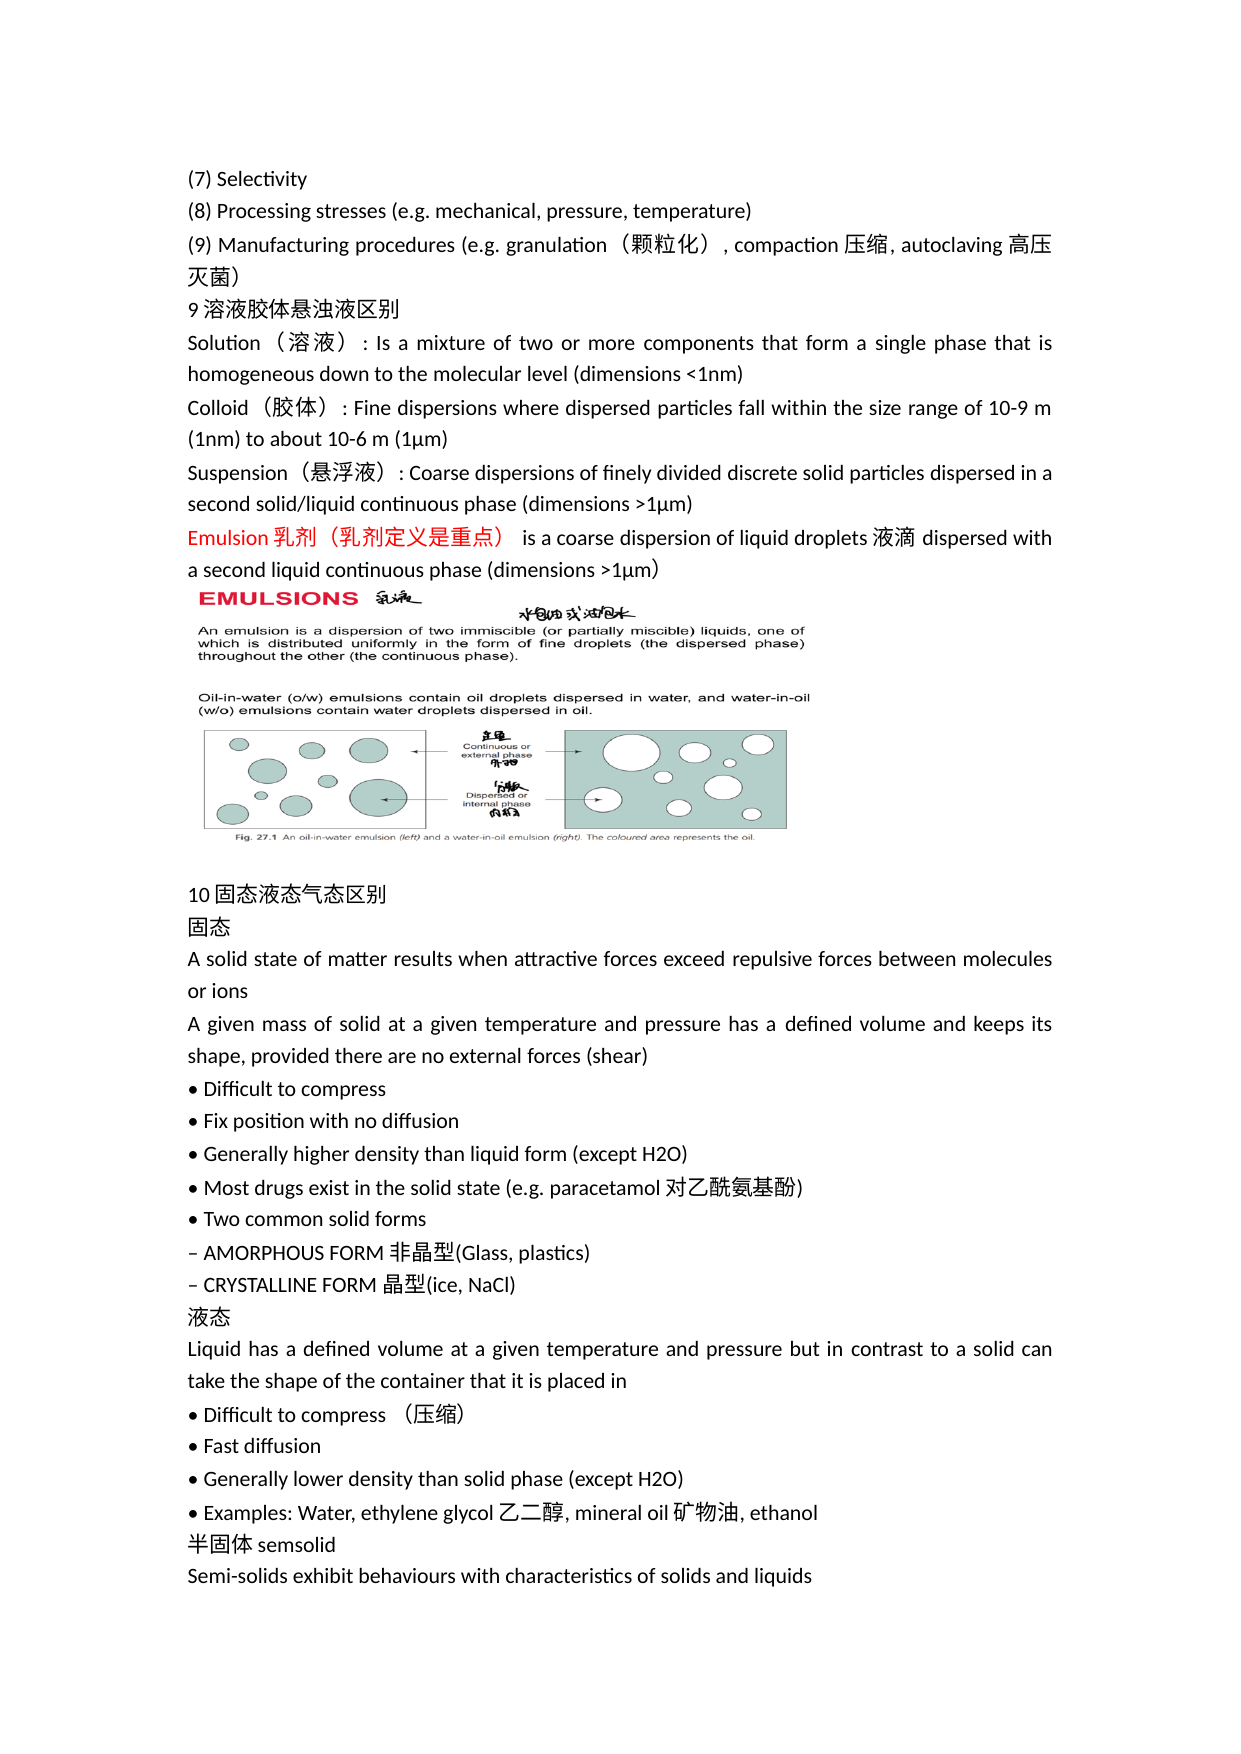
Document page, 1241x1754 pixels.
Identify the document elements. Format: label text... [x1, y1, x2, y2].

text 液态 [187, 1299, 1053, 1332]
text (9) Manufacturing procedures (e.g. granulation（颗粒化）, compaction压缩, autoclaving高压灭菌） [187, 227, 1053, 292]
text Emulsion乳剂（乳剂定义是重点） is a coarse dispersion of liquid droplets液滴 dispersed with a second liquid continuous phase (dimensions >1μm） [187, 519, 1053, 584]
text • Fast diffusion [187, 1429, 1053, 1462]
text • Fix position with no diffusion [187, 1104, 1053, 1137]
text A given mass of solid at a given temperature and pressure has a defined volume and keeps its shape, provided there are no external forces (shear) [187, 1007, 1053, 1072]
text • Difficult to compress [187, 1072, 1053, 1104]
text – AMORPHOUS FORM 非晶型(Glass, plastics) [187, 1234, 1053, 1267]
text (8) Processing stresses (e.g. mechanical, pressure, temperature) [187, 194, 1053, 227]
text – CRYSTALLINE FORM 晶型(ice, NaCl) [187, 1267, 1053, 1299]
text 10固态液态气态区别 [187, 877, 1053, 909]
text • Difficult to compress （压缩） [187, 1397, 1053, 1429]
text (7) Selectivity [187, 162, 1053, 194]
text • Generally lower density than solid phase (except H2O) [187, 1462, 1053, 1494]
text Solution（溶液）: Is a mixture of two or more components that form a single phase that is homogeneous down to the molecular level (dimensions <1nm) [187, 324, 1053, 389]
text Suspension（悬浮液）: Coarse dispersions of finely divided discrete solid particles dispersed in a second solid/liquid continuous phase (dimensions >1μm) [187, 454, 1053, 519]
text Semi-solids exhibit behaviours with characteristics of solids and liquids [187, 1559, 1053, 1592]
text 9溶液胶体悬浊液区别 [187, 292, 1053, 324]
text A solid state of matter results when attractive forces exceed repulsive forces between molecules or ions [187, 942, 1053, 1007]
text • Most drugs exist in the solid state (e.g. paracetamol对乙酰氨基酚) [187, 1169, 1053, 1202]
text • Examples: Water, ethylene glycol 乙二醇, mineral oil 矿物油, ethanol [187, 1494, 1053, 1527]
text 半固体semsolid [187, 1527, 1053, 1559]
text • Generally higher density than liquid form (except H2O) [187, 1137, 1053, 1169]
text Colloid（胶体）: Fine dispersions where dispersed particles fall within the size range of 10-9 m (1nm) to about 10-6 m (1μm) [187, 389, 1053, 454]
text • Two common solid forms [187, 1202, 1053, 1234]
text 固态 [187, 909, 1053, 942]
picture [187, 584, 814, 848]
text Liquid has a defined volume at a given temperature and pressure but in contrast to a solid can take the shape of the container that it is placed in [187, 1332, 1053, 1397]
